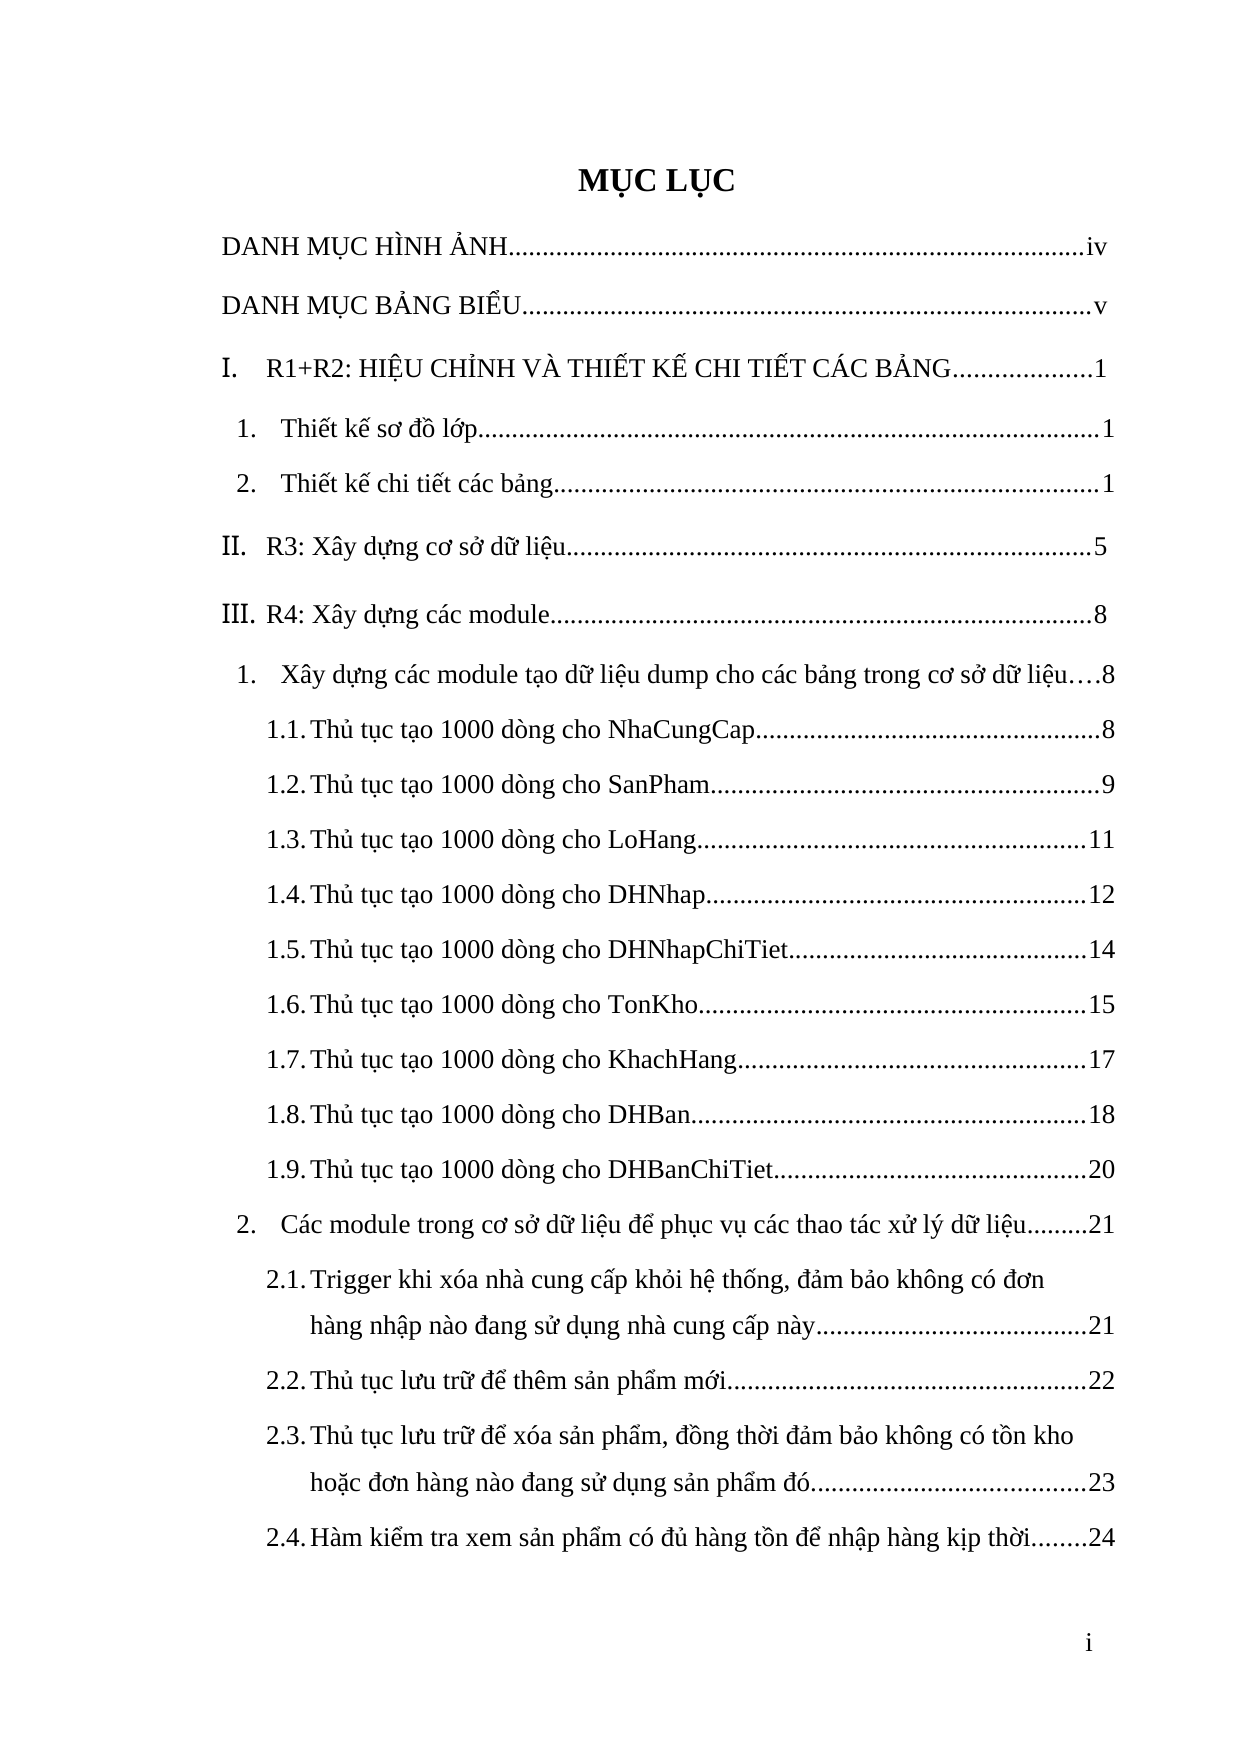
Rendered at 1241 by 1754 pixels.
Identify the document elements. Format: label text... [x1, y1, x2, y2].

text DANH MỤC BẢNG BIỂU v [221, 289, 1092, 321]
text 1.7. Thủ tục tạo 1000 dòng cho KhachHang 17 [266, 1043, 1092, 1074]
text 1.1. Thủ tục tạo 1000 dòng cho NhaCungCap 8 [266, 713, 1092, 744]
text III. R4: Xây dựng các module 8 [221, 594, 1092, 631]
text 2.1. Trigger khi xóa nhà cung cấp khỏi hệ thống, đảm bảo không có đơn hàng nhập nào đang sử dụng nhà cung cấp này 21 [266, 1263, 1092, 1341]
text DANH MỤC HÌNH ẢNH iv [221, 230, 1092, 261]
text 1.8. Thủ tục tạo 1000 dòng cho DHBan 18 [266, 1098, 1092, 1129]
text MỤC LỤC [221, 160, 1092, 198]
text 1.6. Thủ tục tạo 1000 dòng cho TonKho 15 [266, 988, 1092, 1019]
text 2.3. Thủ tục lưu trữ để xóa sản phẩm, đồng thời đảm bảo không có tồn kho hoặc đơn hàng nào đang sử dụng sản phẩm đó. 23 [266, 1419, 1092, 1497]
text II. R3: Xây dựng cơ sở dữ liệu 5 [221, 526, 1092, 563]
text 1.3. Thủ tục tạo 1000 dòng cho LoHang 11 [266, 823, 1092, 854]
text 1.9. Thủ tục tạo 1000 dòng cho DHBanChiTiet 20 [266, 1153, 1092, 1184]
text 1.2. Thủ tục tạo 1000 dòng cho SanPham 9 [266, 768, 1092, 799]
text I. R1+R2: HIỆU CHỈNH VÀ THIẾT KẾ CHI TIẾT CÁC BẢNG 1 [221, 348, 1092, 385]
text 2. Thiết kế chi tiết các bảng 1 [235, 467, 1092, 498]
text 1. Xây dựng các module tạo dữ liệu dump cho các bảng trong cơ sở dữ liệu 8 [235, 658, 1092, 689]
text 1.4. Thủ tục tạo 1000 dòng cho DHNhap 12 [266, 878, 1092, 909]
text 1.5. Thủ tục tạo 1000 dòng cho DHNhapChiTiet 14 [266, 933, 1092, 964]
text 2. Các module trong cơ sở dữ liệu để phục vụ các thao tác xử lý dữ liệu 21 [235, 1208, 1092, 1239]
text 2.2. Thủ tục lưu trữ để thêm sản phẩm mới. 22 [266, 1364, 1092, 1396]
text 2.4. Hàm kiểm tra xem sản phẩm có đủ hàng tồn để nhập hàng kịp thời. 24 [266, 1521, 1092, 1552]
text 1. Thiết kế sơ đồ lớp 1 [235, 412, 1092, 443]
